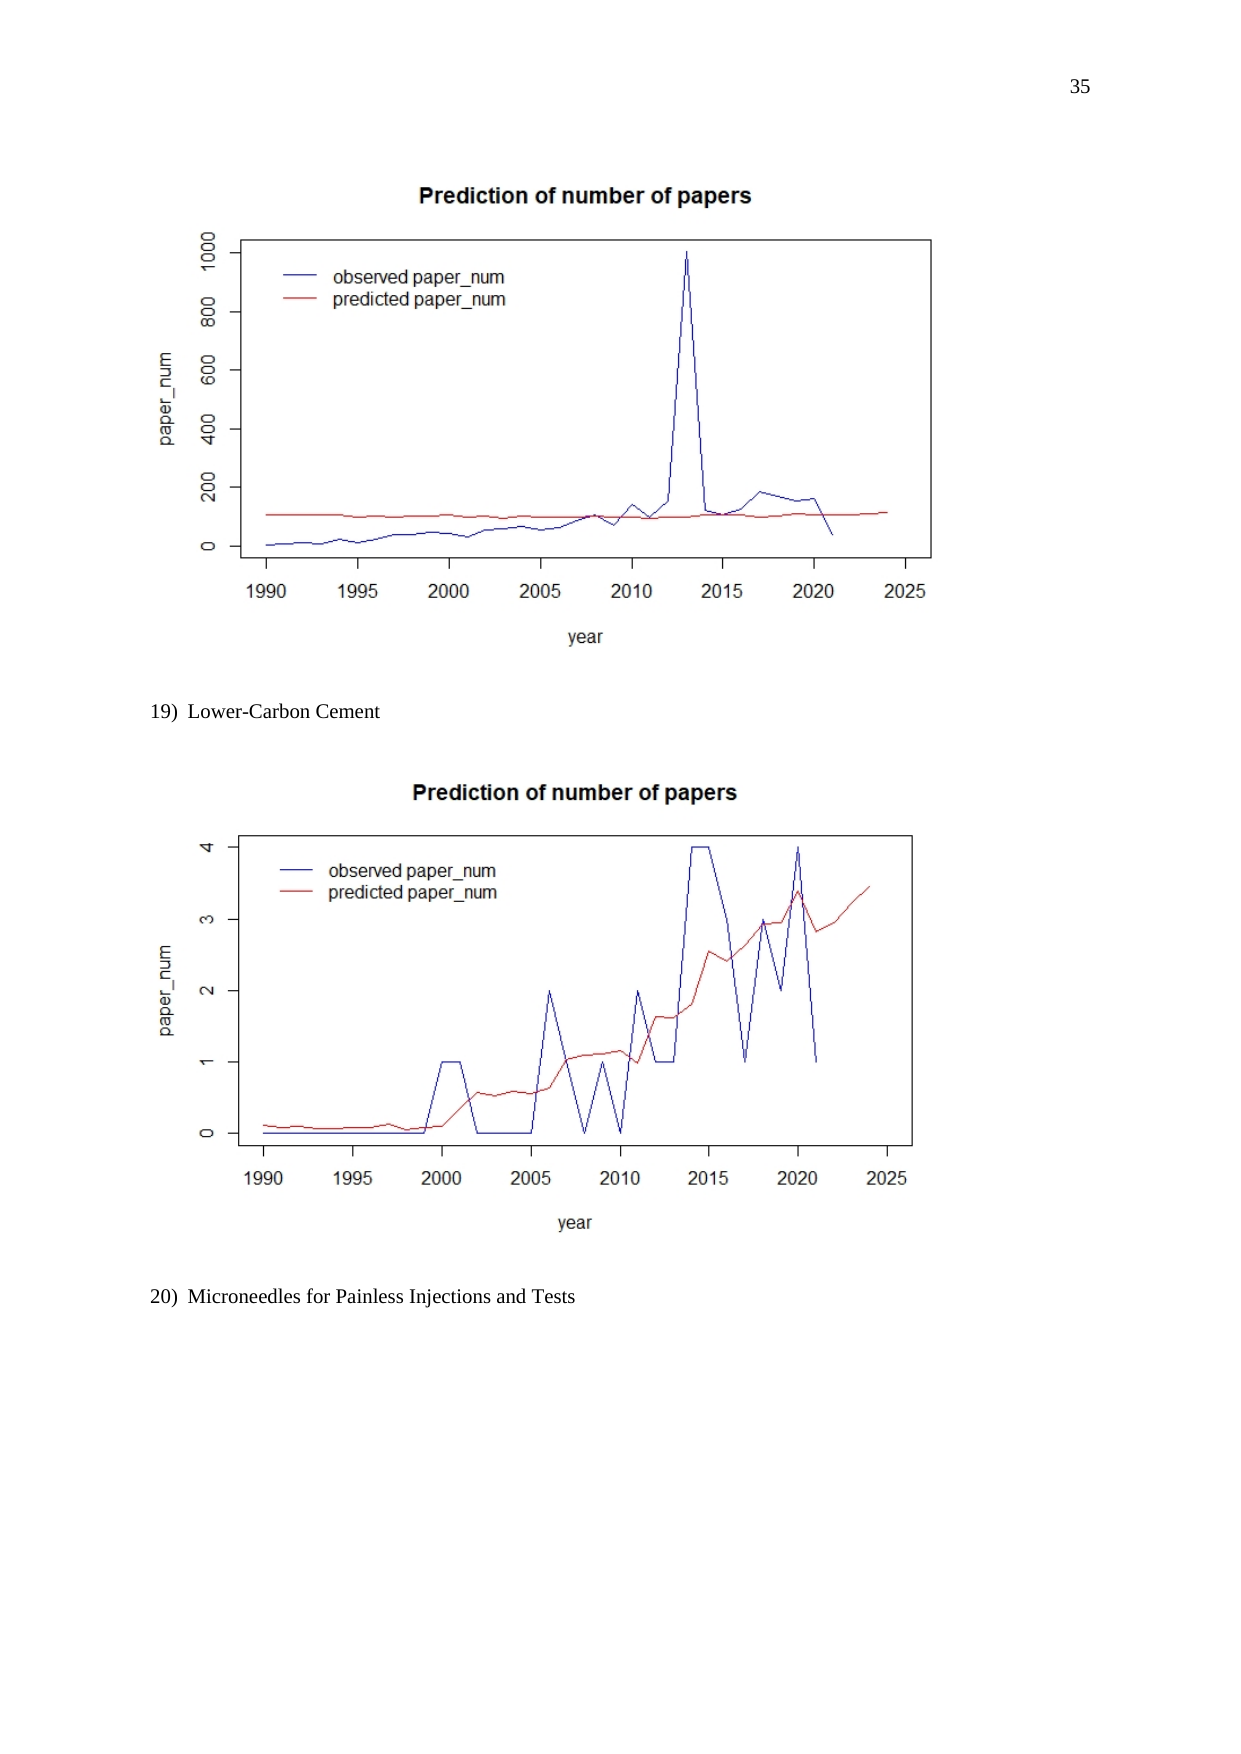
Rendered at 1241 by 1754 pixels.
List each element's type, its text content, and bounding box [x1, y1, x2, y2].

picture [150, 747, 958, 1256]
picture [150, 150, 978, 671]
list Microneedles for Painless Injections and Tests [150, 1284, 1090, 1308]
list Lower-Carbon Cement [150, 699, 1090, 723]
